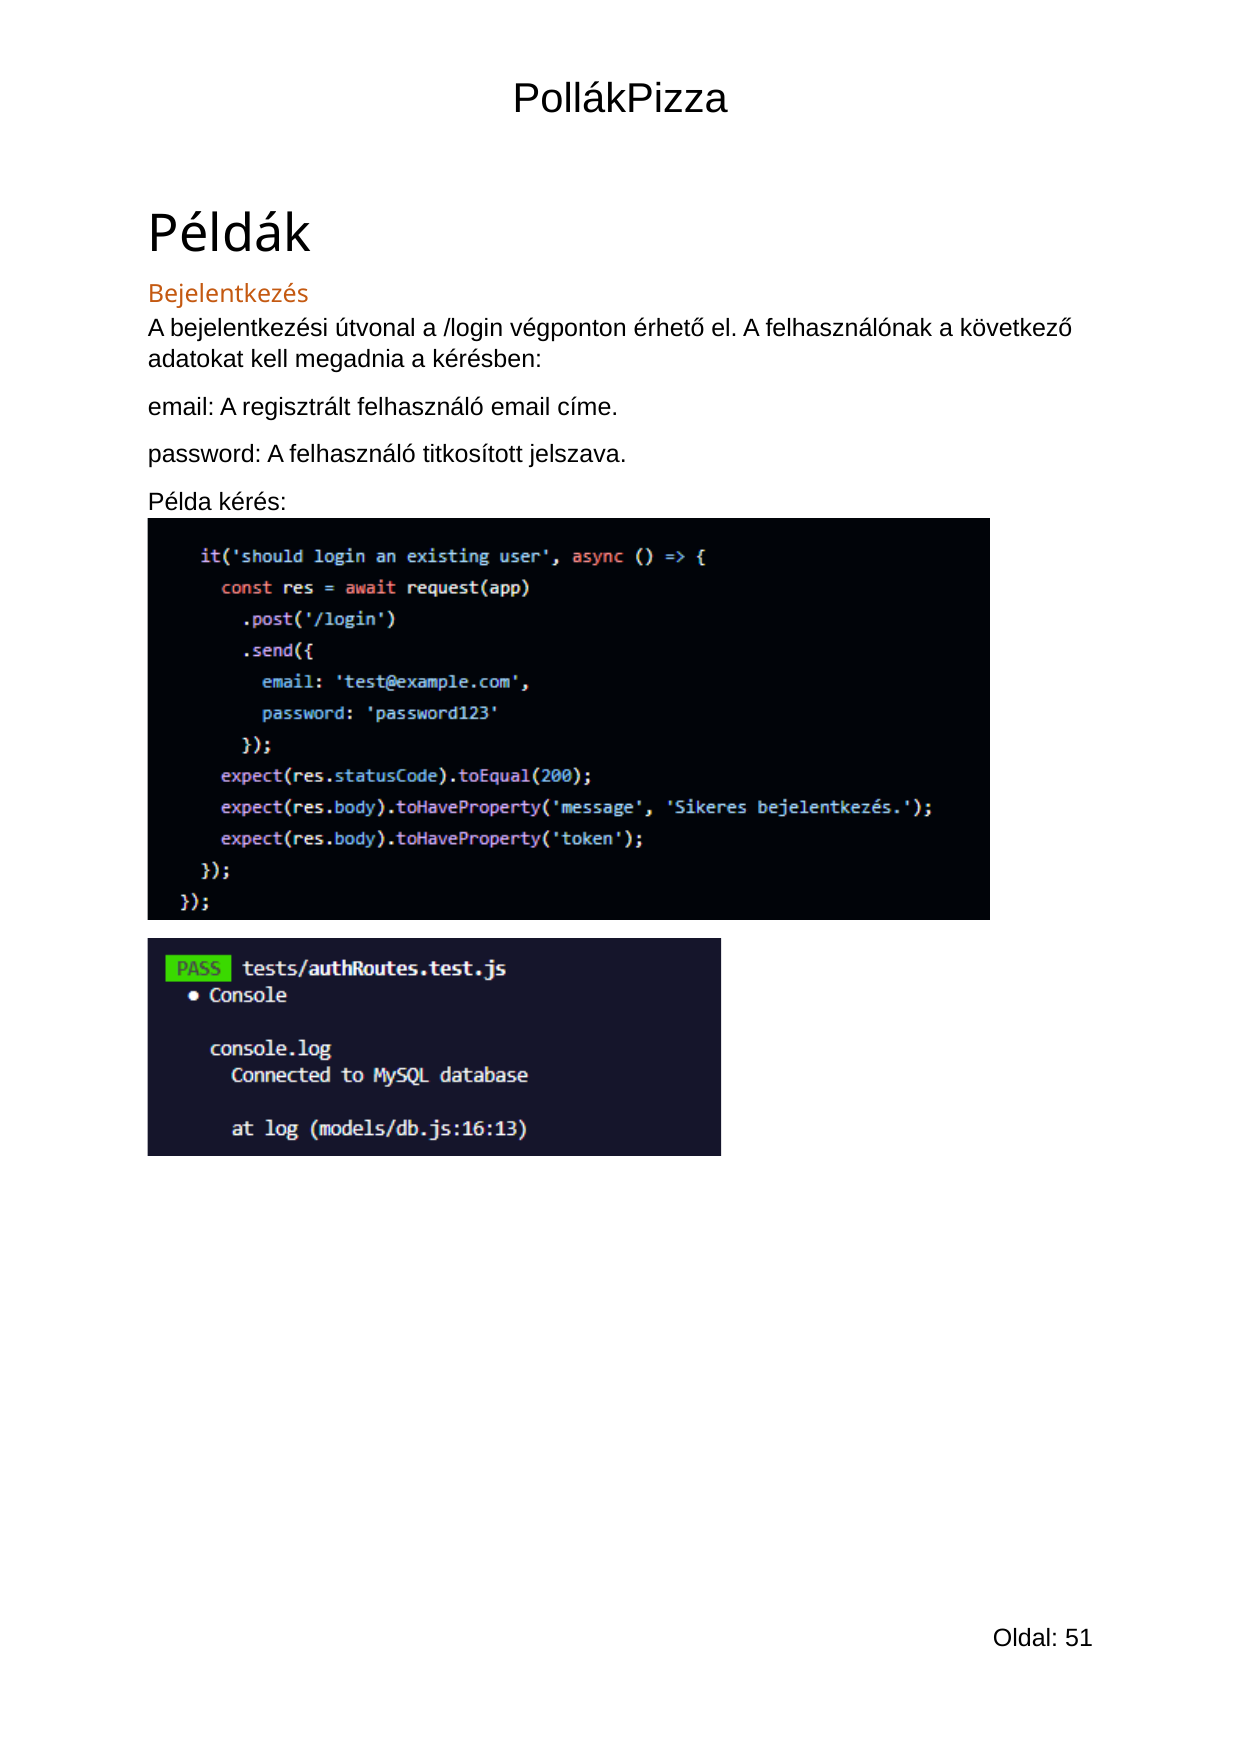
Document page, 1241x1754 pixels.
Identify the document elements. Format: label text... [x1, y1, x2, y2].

picture [147, 518, 990, 920]
text A bejelentkezési útvonal a /login végponton érhető el. A felhasználónak a következő adatokat kell megadnia a kérésben: [148, 313, 1093, 373]
text email: A regisztrált felhasználó email címe. [148, 392, 1093, 420]
text password: A felhasználó titkosított jelszava. [148, 439, 1093, 468]
subtitle Bejelentkezés [148, 276, 1093, 310]
picture [147, 938, 722, 1156]
subtitle Példák [148, 195, 1093, 266]
